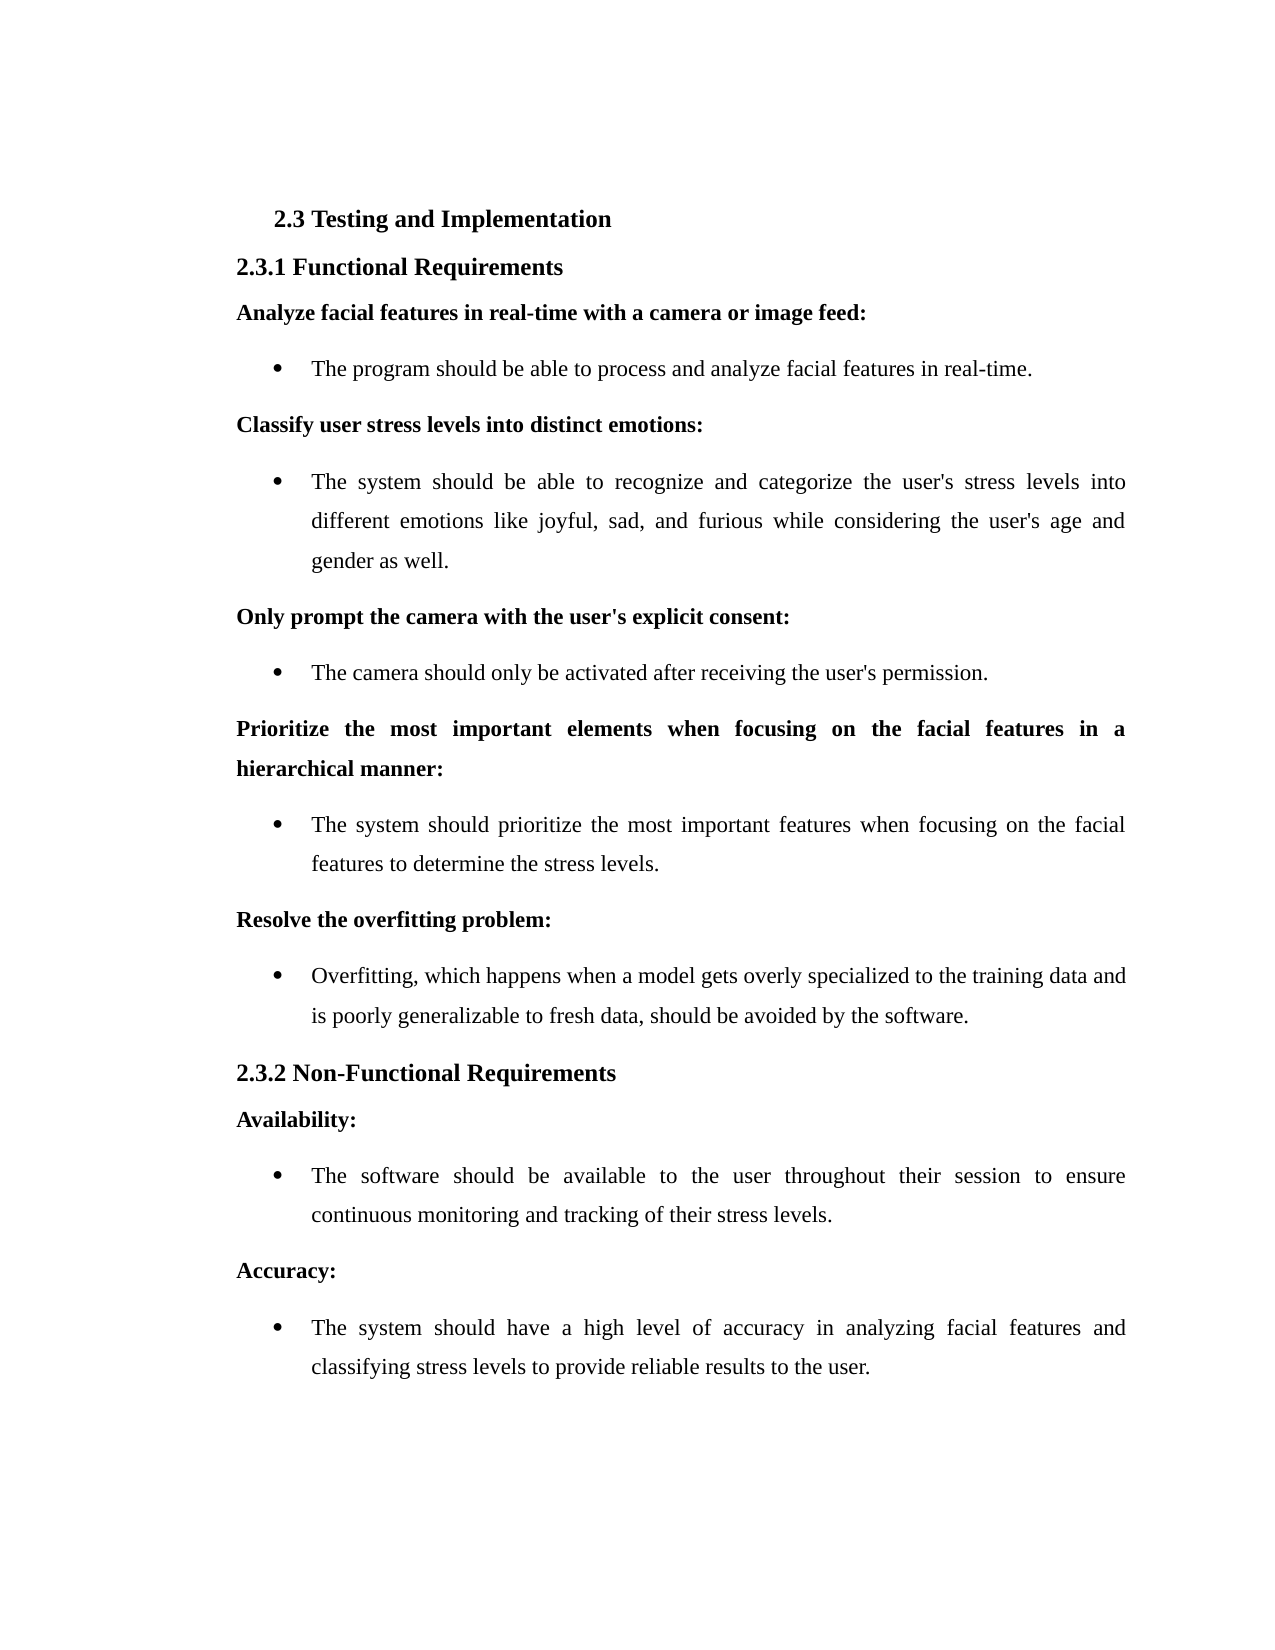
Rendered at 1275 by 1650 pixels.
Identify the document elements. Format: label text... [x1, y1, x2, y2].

text Accuracy: [236, 1258, 1127, 1284]
list The system should prioritize the most important features when focusing on the facial features to determine the stress levels. [274, 811, 1127, 877]
text Resolve the overfitting problem: [236, 906, 1127, 933]
list The system should have a high level of accuracy in analyzing facial features and classifying stress levels to provide reliable results to the user. [274, 1314, 1127, 1379]
list The system should be able to recognize and categorize the user's stress levels into different emotions like joyful, sad, and furious while considering the user's age and gender as well. [274, 468, 1127, 573]
text Only prompt the camera with the user's explicit consent: [236, 603, 1127, 629]
subtitle 2.3.2 Non-Functional Requirements [236, 1058, 1127, 1087]
list The software should be available to the user throughout their session to ensure continuous monitoring and tracking of their stress levels. [274, 1162, 1127, 1228]
text Availability: [236, 1106, 1127, 1132]
text Classify user stress levels into distinct emotions: [236, 412, 1127, 438]
text Prioritize the most important elements when focusing on the facial features in a hierarchical manner: [236, 715, 1127, 781]
list The program should be able to process and analyze facial features in real-time. [274, 355, 1127, 382]
text Analyze facial features in real-time with a camera or image feed: [236, 299, 1127, 326]
subtitle 2.3.1 Functional Requirements [236, 252, 1127, 280]
list Overfitting, which happens when a model gets overly specialized to the training data and is poorly generalizable to fresh data, should be avoided by the software. [274, 962, 1127, 1028]
subtitle Testing and Implementation [274, 204, 1127, 233]
list The camera should only be activated after receiving the user's permission. [274, 659, 1127, 685]
